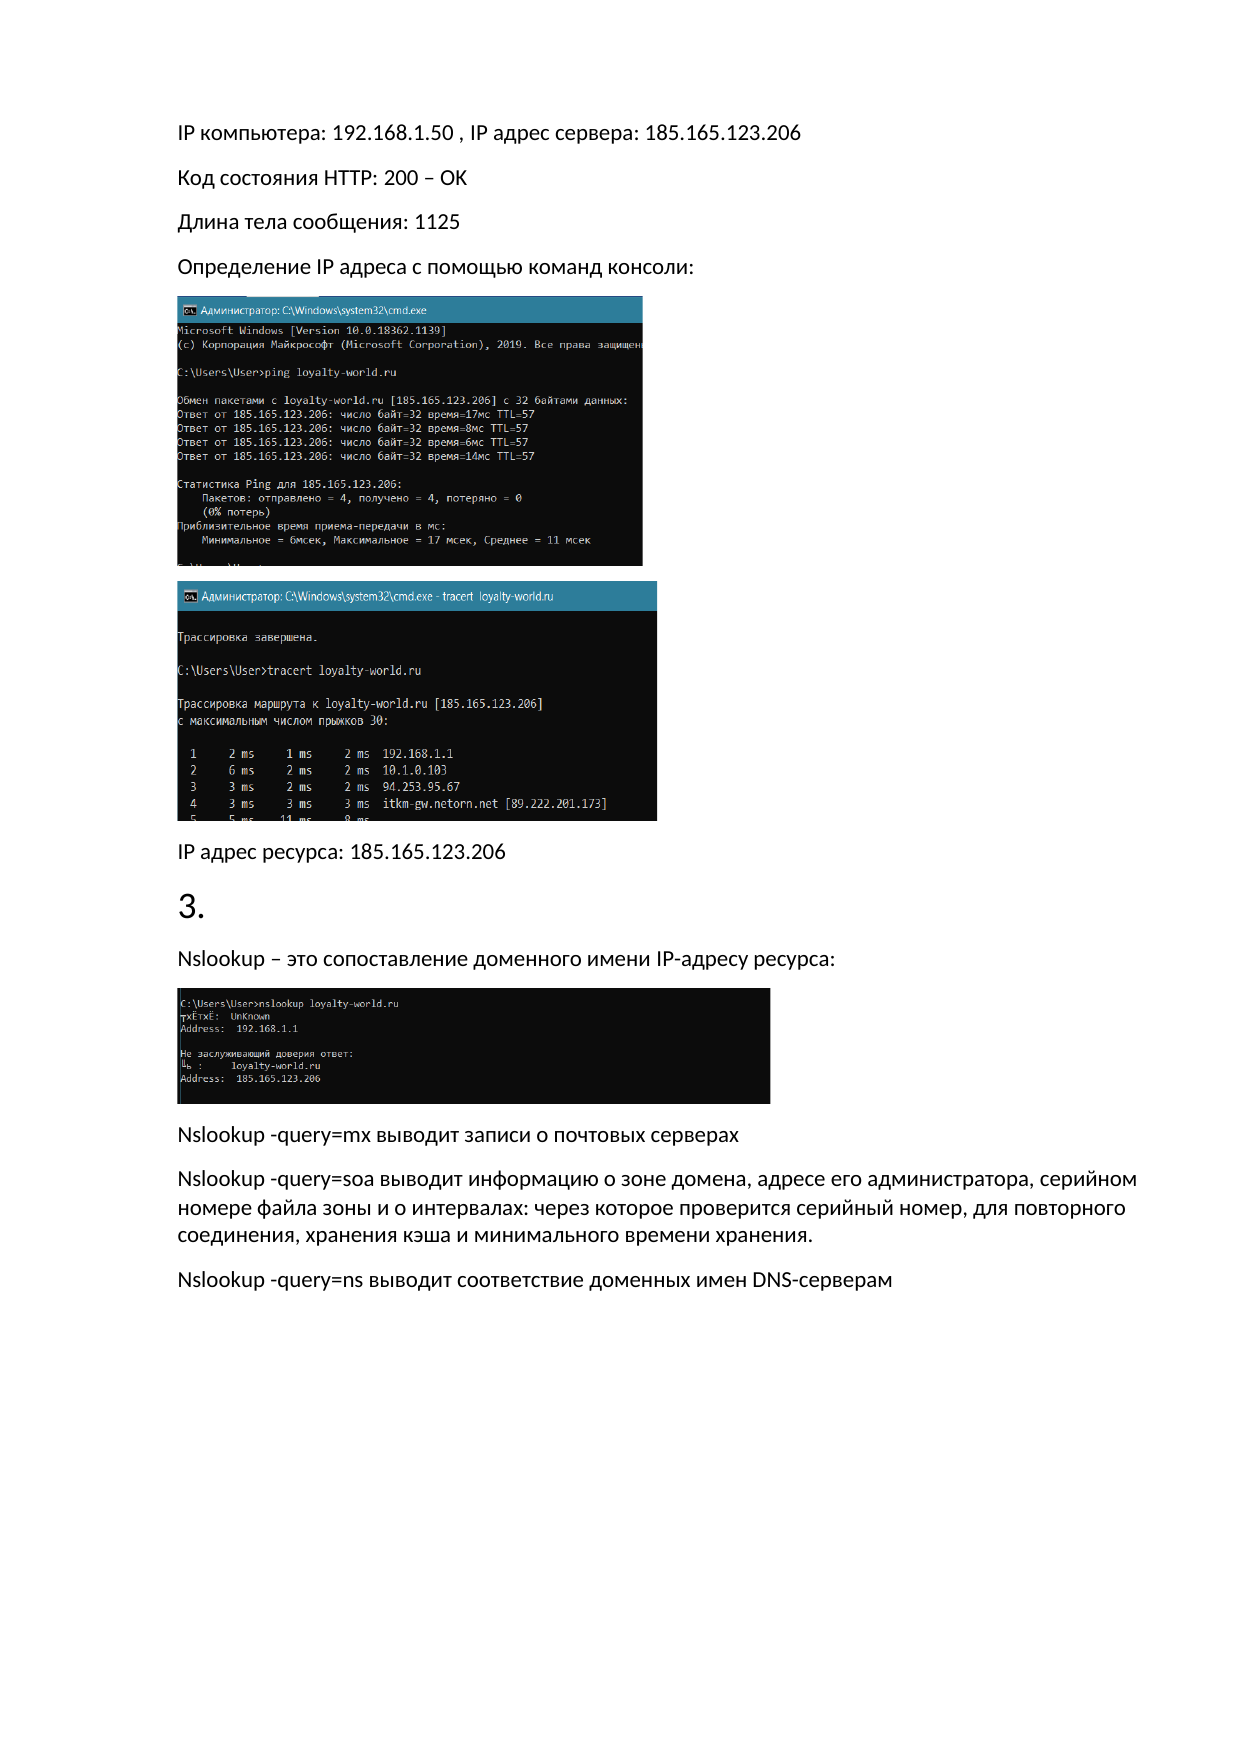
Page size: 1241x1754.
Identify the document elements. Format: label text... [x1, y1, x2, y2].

text IP компьютера: 192.168.1.50 , IP адрес сервера: 185.165.123.206 [177, 118, 1152, 146]
picture [177, 296, 643, 566]
picture [177, 581, 658, 821]
picture [177, 988, 771, 1104]
text Nslookup -query=soa выводит информацию о зоне домена, адресе его администратора, серийном номере файла зоны и о интервалах: через которое проверится серийный номер, для повторного соединения, хранения кэша и минимального времени хранения. [177, 1164, 1152, 1249]
text Nslookup – это сопоставление доменного имени IP-адресу ресурса: [177, 944, 1152, 972]
text 3. [177, 882, 1152, 927]
text Код состояния HTTP: 200 – OK [177, 163, 1152, 191]
text Определение IP адреса с помощью команд консоли: [177, 252, 1152, 280]
text Nslookup -query=mx выводит записи о почтовых серверах [177, 1120, 1152, 1148]
text IP адрес ресурса: 185.165.123.206 [177, 837, 1152, 865]
text Длина тела сообщения: 1125 [177, 207, 1152, 236]
text Nslookup -query=ns выводит соответствие доменных имен DNS-серверам [177, 1265, 1152, 1293]
